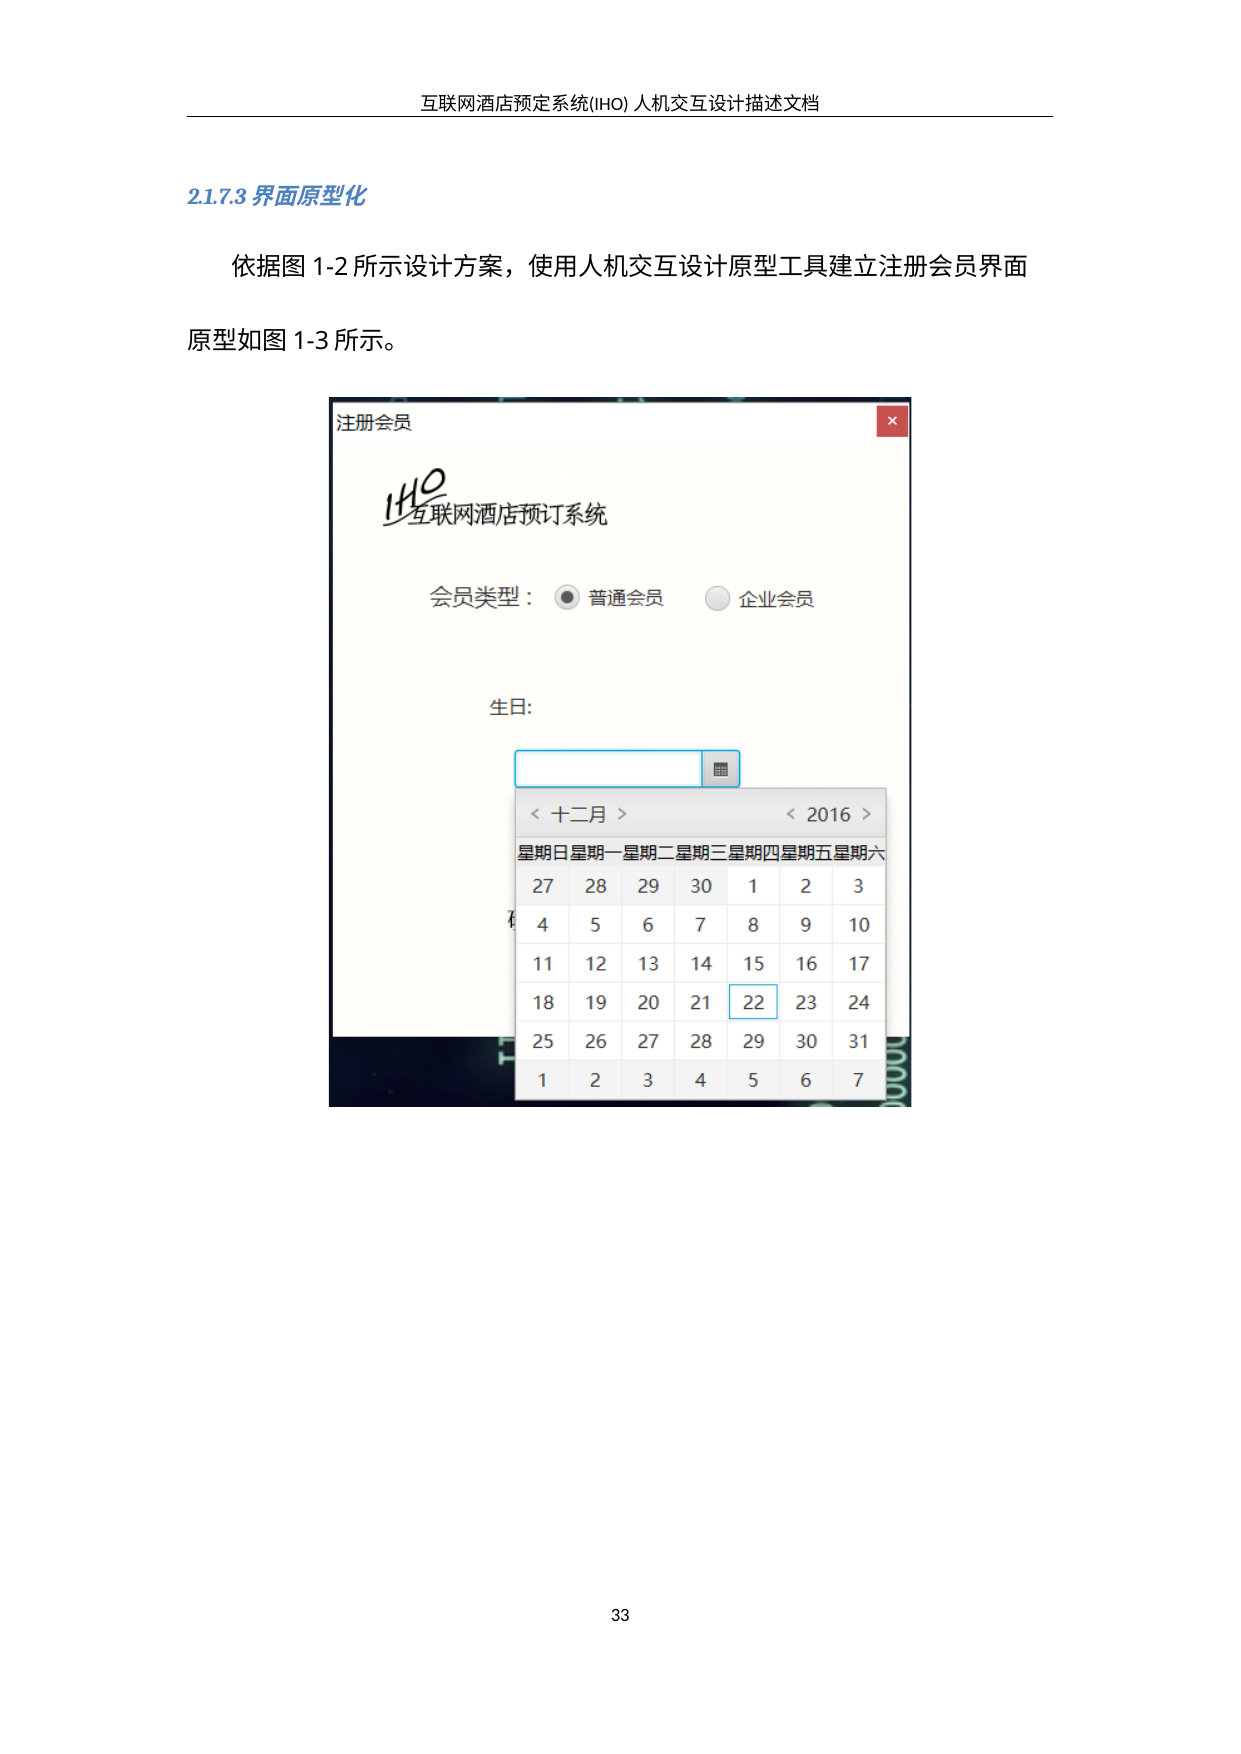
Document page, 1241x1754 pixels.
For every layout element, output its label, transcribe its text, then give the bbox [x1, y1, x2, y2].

picture [328, 397, 912, 1107]
text 依据图1-2所示设计方案，使用人机交互设计原型工具建立注册会员界面原型如图1-3所示。 [187, 232, 1053, 371]
subtitle 2.1.7.3界面原型化 [187, 162, 1053, 227]
